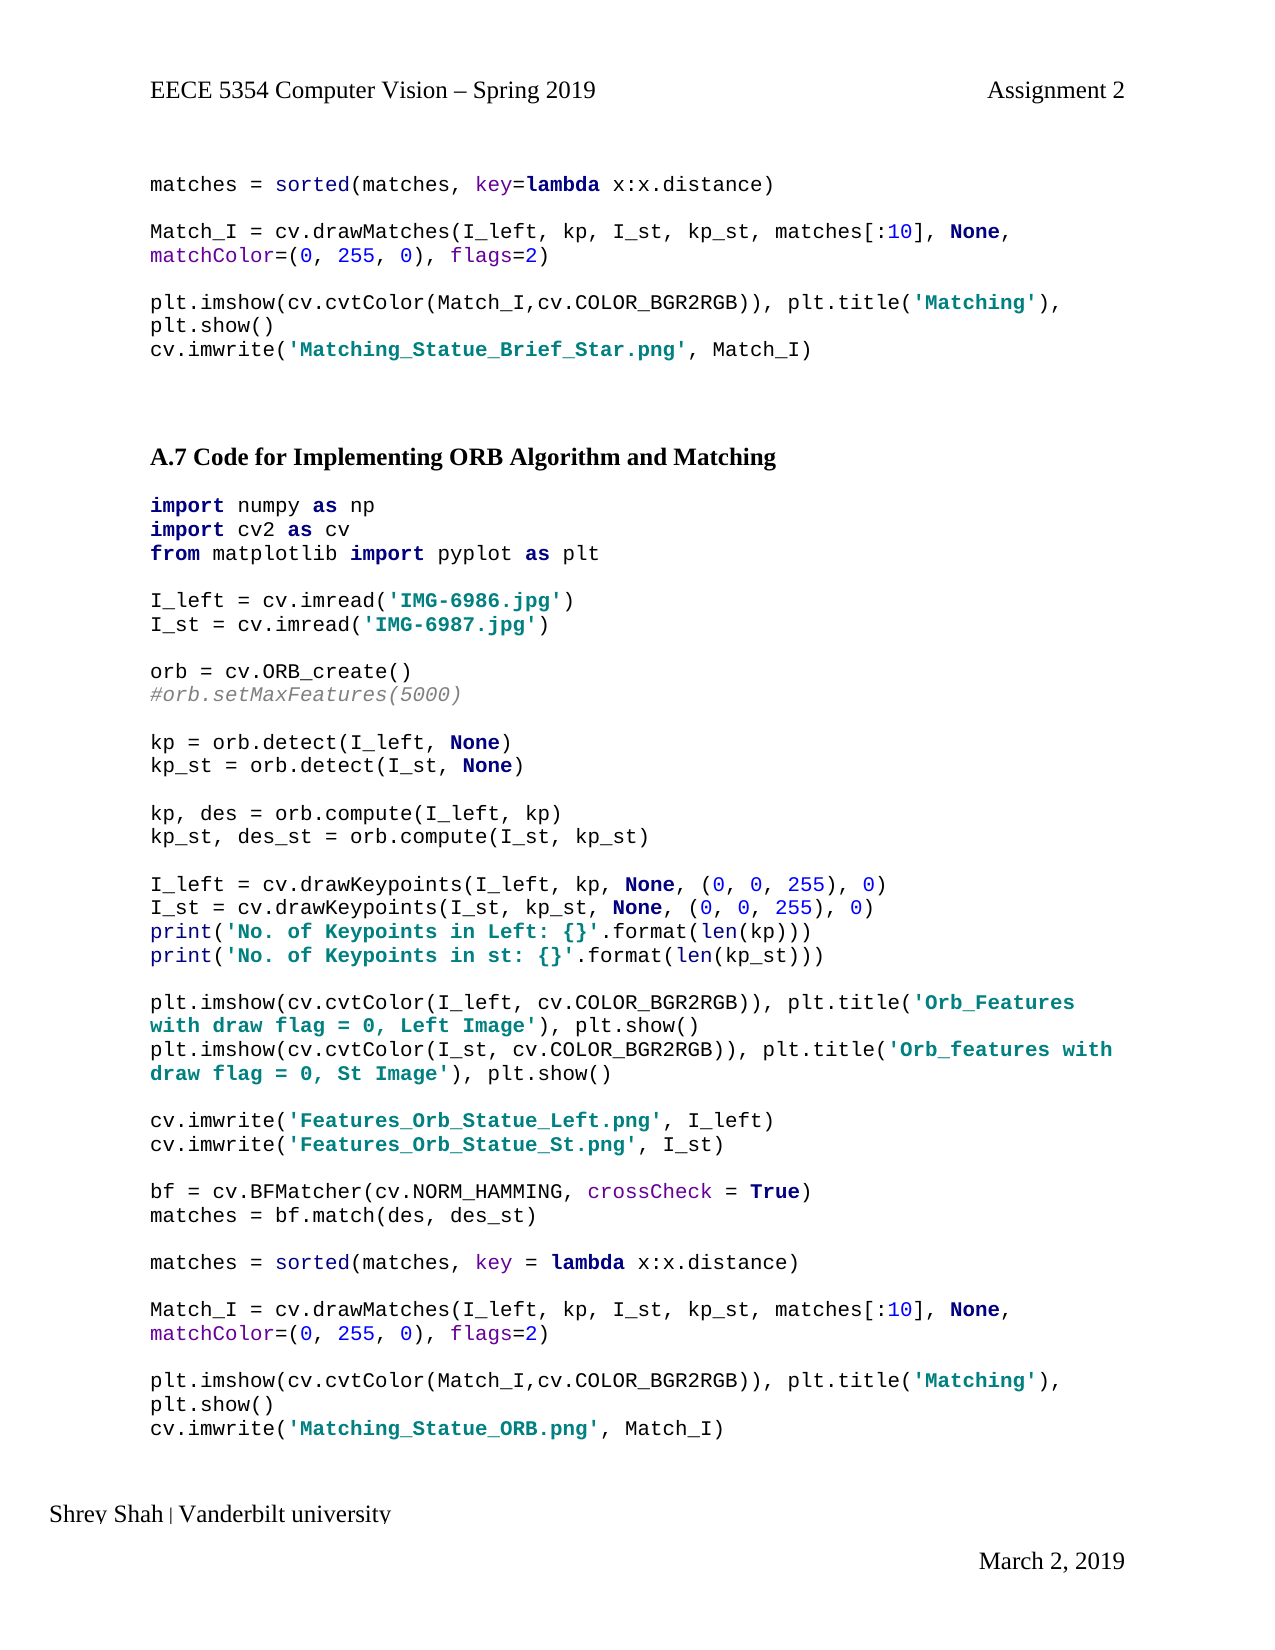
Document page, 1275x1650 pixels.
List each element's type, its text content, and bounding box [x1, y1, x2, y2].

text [150, 150, 1125, 363]
text A.7 Code for Implementing ORB Algorithm and Matching [150, 442, 1125, 470]
text import numpy as np import cv2 as cv from matplotlib import pyplot as plt I_left = cv.imread('IMG-6986.jpg') I_st = cv.imread('IMG-6987.jpg') orb = cv.ORB_create() #orb.setMaxFeatures(5000) kp = orb.detect(I_left, None) kp_st = orb.detect(I_st, None) kp, des = orb.compute(I_left, kp) kp_st, des_st = orb.compute(I_st, kp_st) I_left = cv.drawKeypoints(I_left, kp, None, (0, 0, 255), 0) I_st = cv.drawKeypoints(I_st, kp_st, None, (0, 0, 255), 0) print('No. of Keypoints in Left: {}'.format(len(kp))) print('No. of Keypoints in st: {}'.format(len(kp_st))) plt.imshow(cv.cvtColor(I_left, cv.COLOR_BGR2RGB)), plt.title('Orb_Features with draw flag = 0, Left Image'), plt.show() plt.imshow(cv.cvtColor(I_st, cv.COLOR_BGR2RGB)), plt.title('Orb_features with draw flag = 0, St Image'), plt.show() cv.imwrite('Features_Orb_Statue_Left.png', I_left) cv.imwrite('Features_Orb_Statue_St.png', I_st) bf = cv.BFMatcher(cv.NORM_HAMMING, crossCheck = True) matches = bf.match(des, des_st) matches = sorted(matches, key = lambda x:x.distance) Match_I = cv.drawMatches(I_left, kp, I_st, kp_st, matches[:10], None, matchColor=(0, 255, 0), flags=2) plt.imshow(cv.cvtColor(Match_I,cv.COLOR_BGR2RGB)), plt.title('Matching'), plt.show() cv.imwrite('Matching_Statue_ORB.png', Match_I) [150, 495, 1125, 1441]
